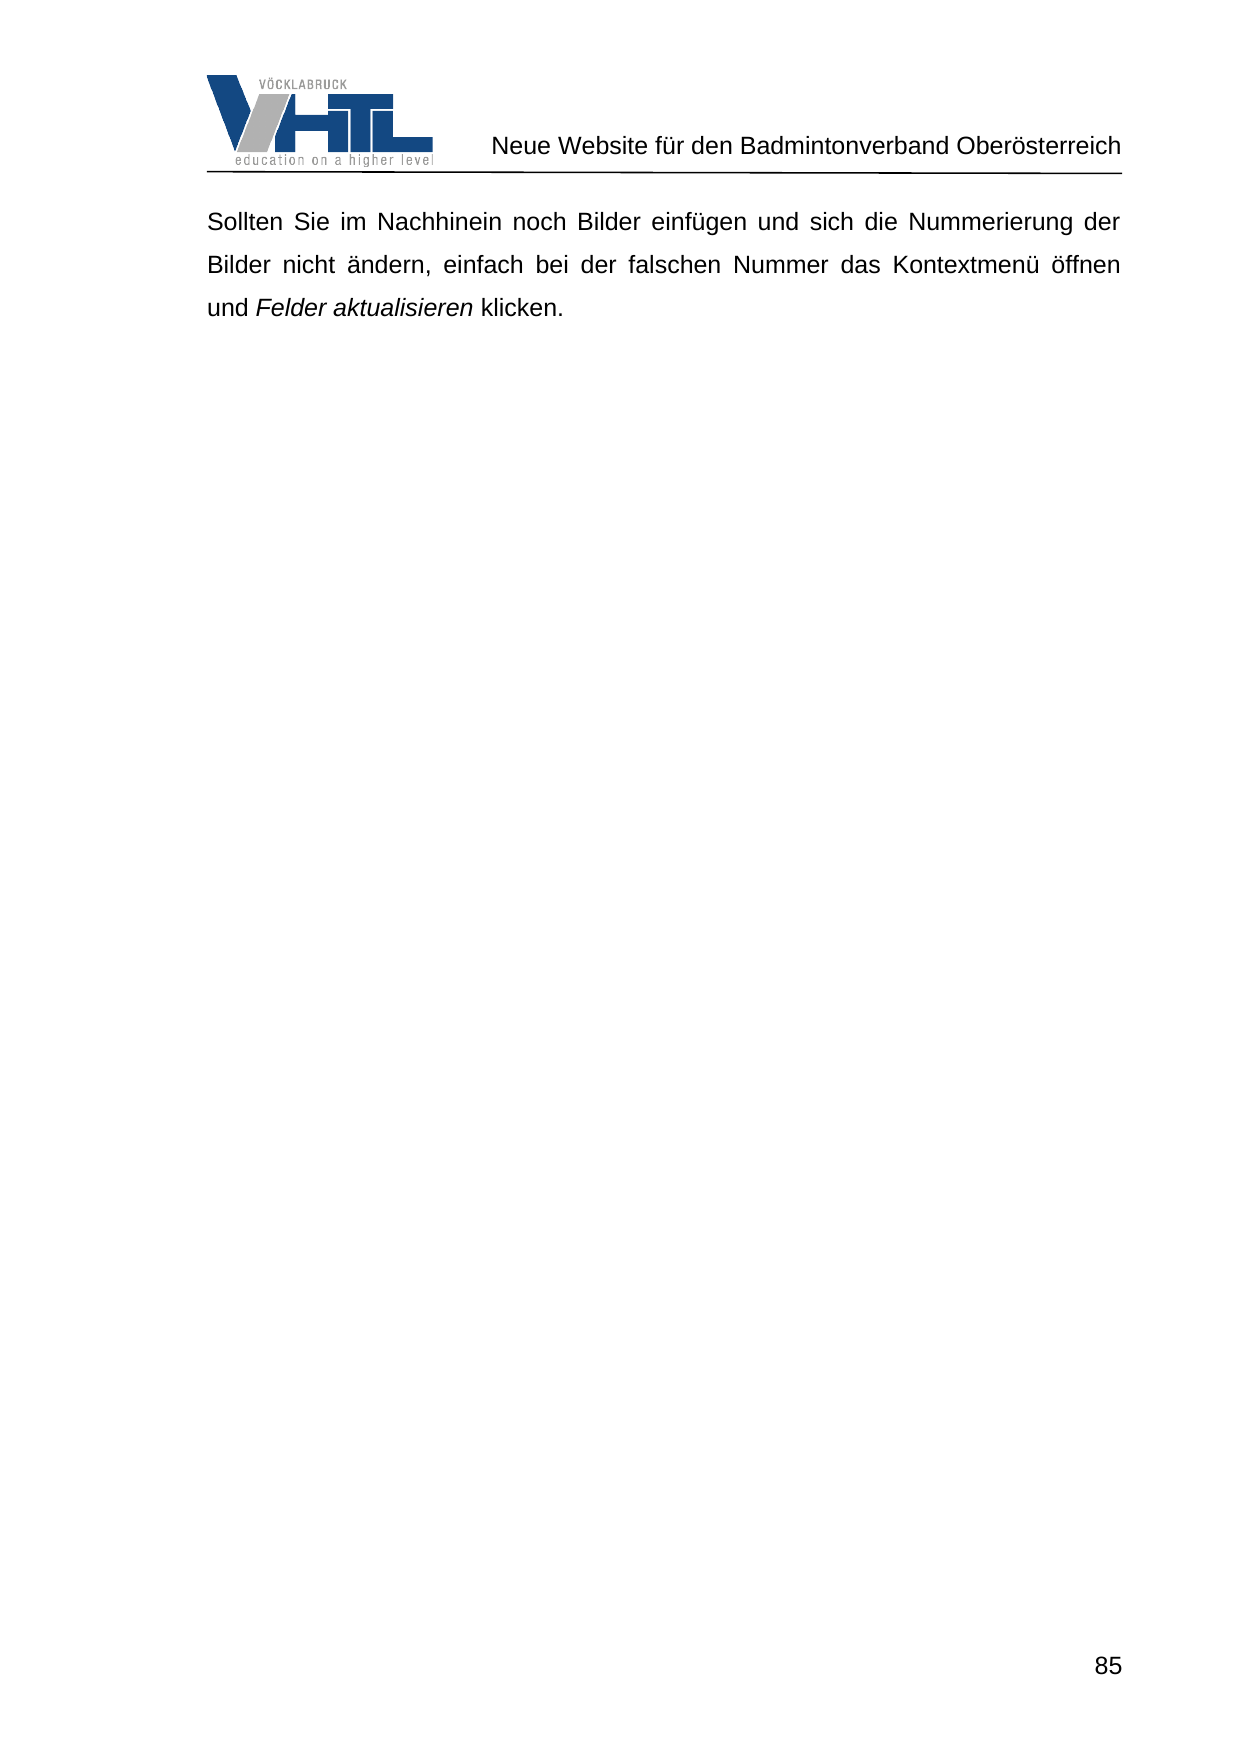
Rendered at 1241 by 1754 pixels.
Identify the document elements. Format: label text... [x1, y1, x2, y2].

text Sollten Sie im Nachhinein noch Bilder einfügen und sich die Nummerierung der Bilder nicht ändern, einfach bei der falschen Nummer das Kontextmenü öffnen und Felder aktualisieren klicken. [207, 207, 1122, 322]
picture [206, 75, 433, 167]
